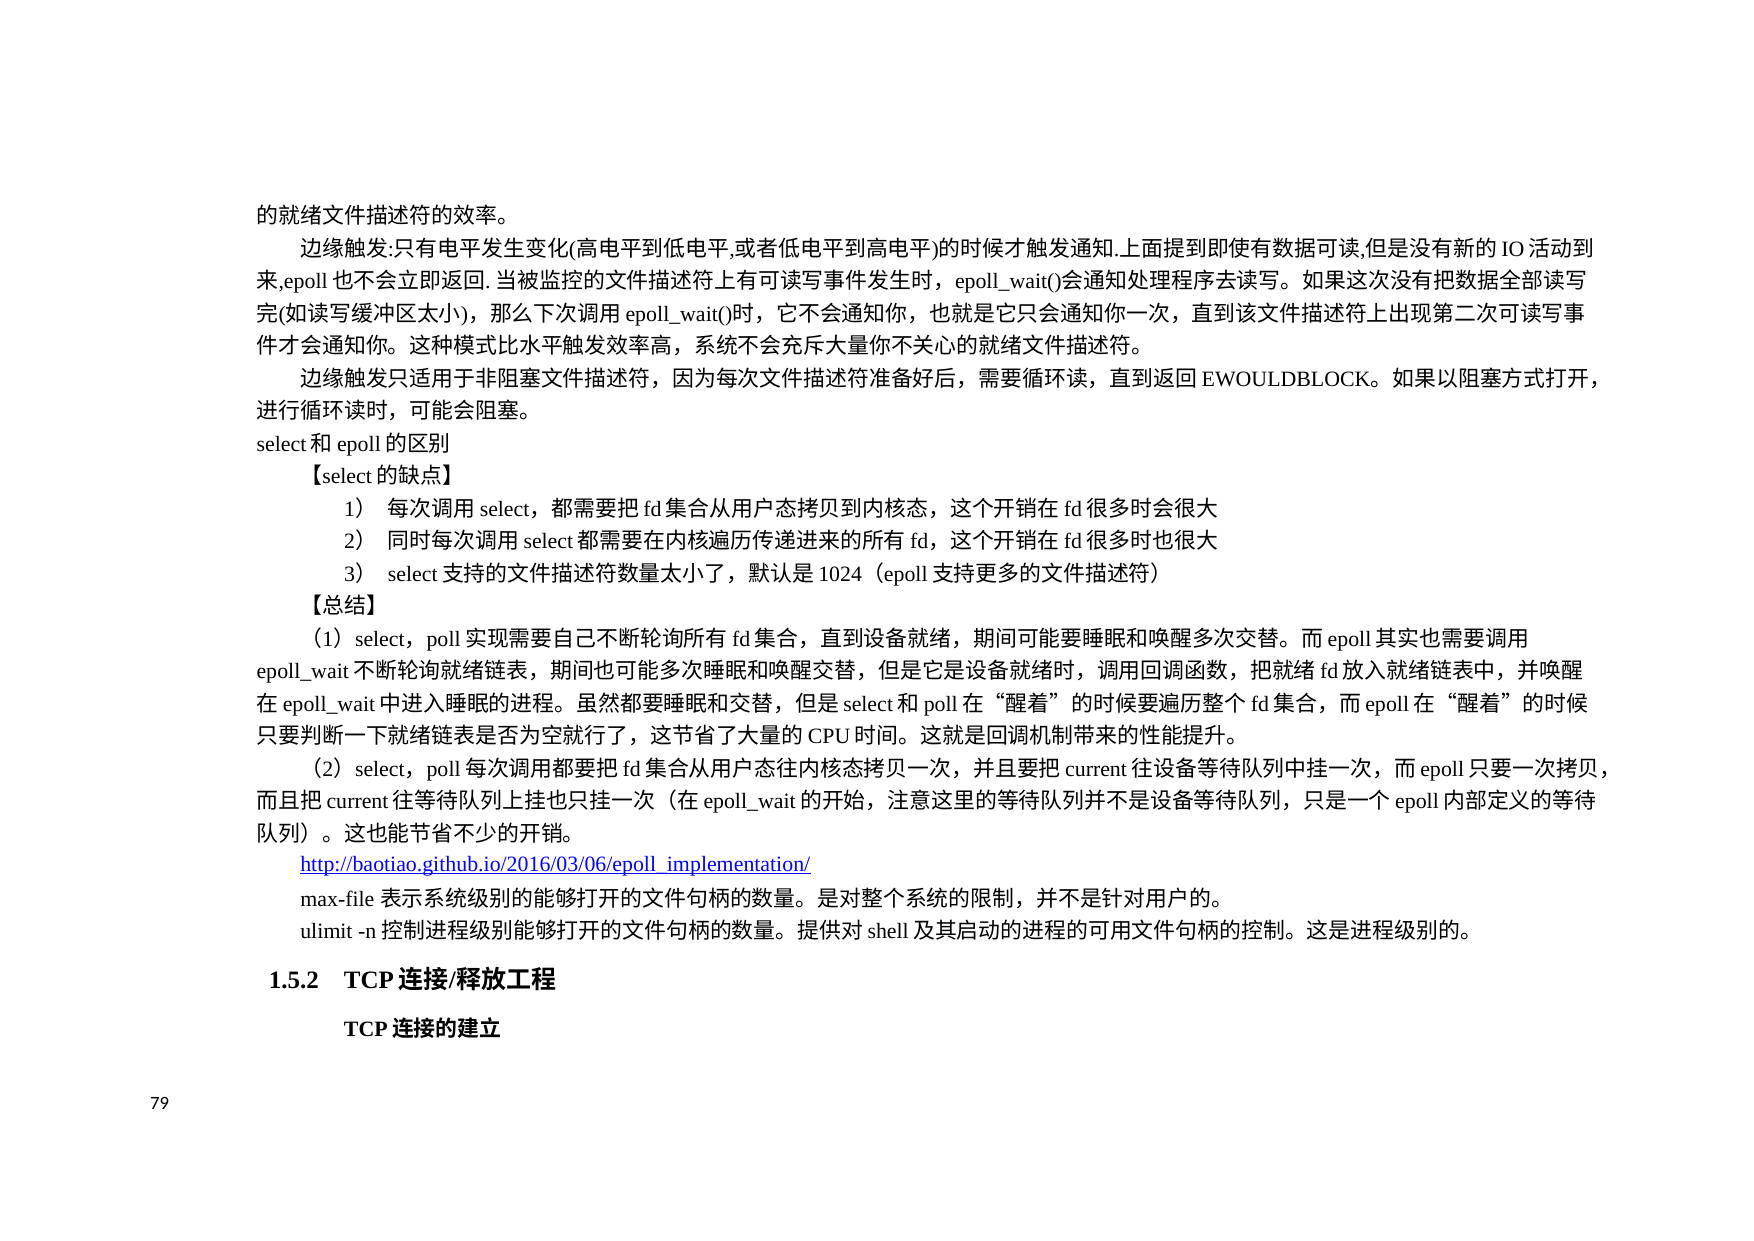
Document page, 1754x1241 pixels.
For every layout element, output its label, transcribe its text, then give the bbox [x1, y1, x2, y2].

list TCP连接/释放工程 [269, 945, 1604, 1010]
text select和epoll的区别 [213, 425, 1604, 458]
list 每次调用select，都需要把fd集合从用户态拷贝到内核态，这个开销在fd很多时会很大 [344, 490, 1604, 523]
list （1）select，poll实现需要自己不断轮询所有fd集合，直到设备就绪，期间可能要睡眠和唤醒多次交替。而epoll其实也需要调用epoll_wait不断轮询就绪链表，期间也可能多次睡眠和唤醒交替，但是它是设备就绪时，调用回调函数，把就绪fd放入就绪链表中，并唤醒在epoll_wait中进入睡眠的进程。虽然都要睡眠和交替，但是select和poll在“醒着”的时候要遍历整个fd集合，而epoll在“醒着”的时候只要判断一下就绪链表是否为空就行了，这节省了大量的CPU时间。这就是回调机制带来的性能提升。 [256, 620, 1604, 750]
list 边缘触发只适用于非阻塞文件描述符，因为每次文件描述符准备好后，需要循环读，直到返回EWOULDBLOCK。如果以阻塞方式打开，进行循环读时，可能会阻塞。 [256, 360, 1604, 425]
list select支持的文件描述符数量太小了，默认是1024（epoll支持更多的文件描述符） [344, 555, 1604, 588]
list http://baotiao.github.io/2016/03/06/epoll_implementation/ [256, 848, 1604, 880]
list 【select的缺点】 [256, 458, 1604, 490]
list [256, 198, 1604, 230]
list ulimit -n 控制进程级别能够打开的文件句柄的数量。提供对shell及其启动的进程的可用文件句柄的控制。这是进程级别的。 [256, 913, 1604, 945]
list 边缘触发:只有电平发生变化(高电平到低电平,或者低电平到高电平)的时候才触发通知.上面提到即使有数据可读,但是没有新的IO活动到来,epoll也不会立即返回. 当被监控的文件描述符上有可读写事件发生时，epoll_wait()会通知处理程序去读写。如果这次没有把数据全部读写完(如读写缓冲区太小)，那么下次调用epoll_wait()时，它不会通知你，也就是它只会通知你一次，直到该文件描述符上出现第二次可读写事件才会通知你。这种模式比水平触发效率高，系统不会充斥大量你不关心的就绪文件描述符。 [256, 230, 1604, 360]
list 【总结】 [256, 588, 1604, 620]
list max-file 表示系统级别的能够打开的文件句柄的数量。是对整个系统的限制，并不是针对用户的。 [256, 880, 1604, 913]
list （2）select，poll每次调用都要把fd集合从用户态往内核态拷贝一次，并且要把current往设备等待队列中挂一次，而epoll只要一次拷贝，而且把current往等待队列上挂也只挂一次（在epoll_wait的开始，注意这里的等待队列并不是设备等待队列，只是一个epoll内部定义的等待队列）。这也能节省不少的开销。 [256, 750, 1604, 848]
list 同时每次调用select都需要在内核遍历传递进来的所有fd，这个开销在fd很多时也很大 [344, 523, 1604, 555]
list TCP连接的建立 [344, 1010, 1604, 1043]
